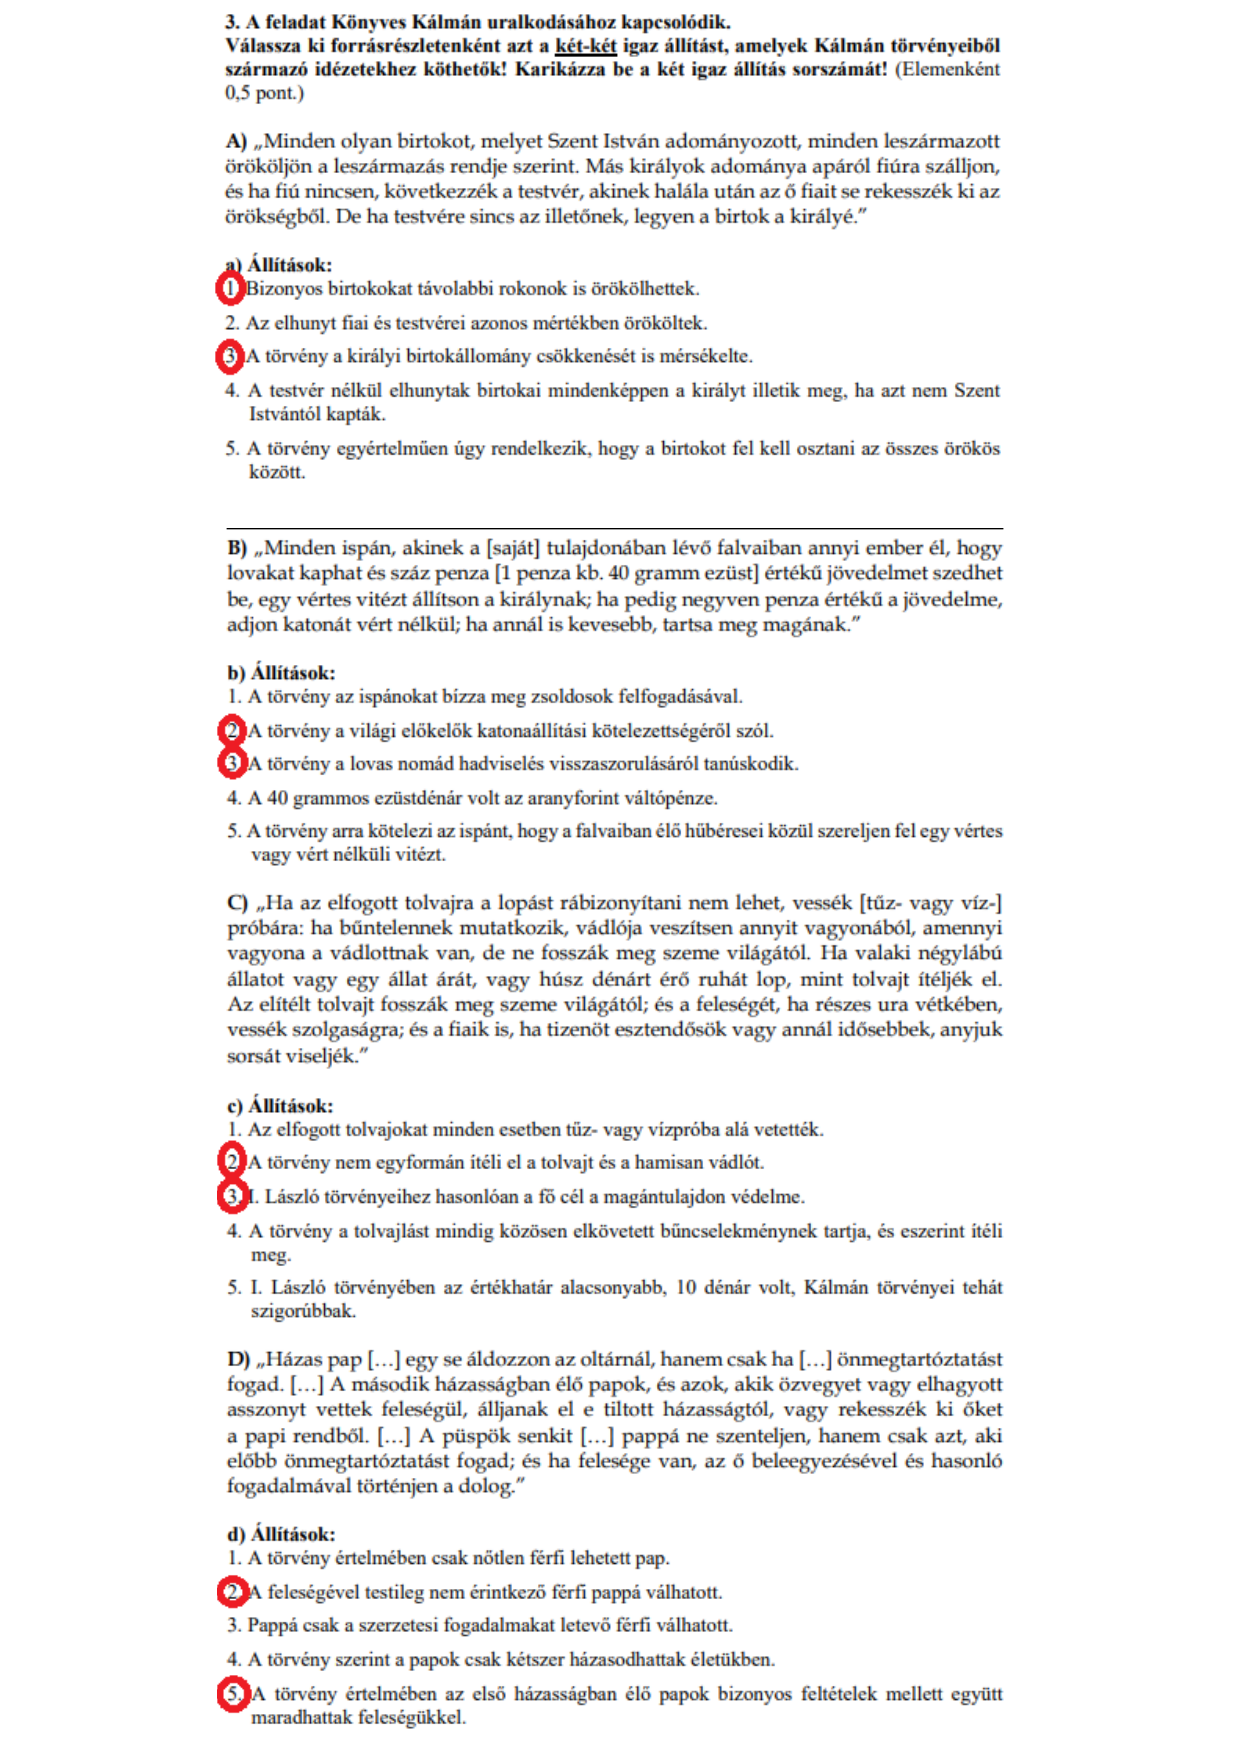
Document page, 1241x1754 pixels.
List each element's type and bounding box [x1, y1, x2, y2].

picture [214, 0, 1026, 510]
picture [217, 528, 1024, 1735]
